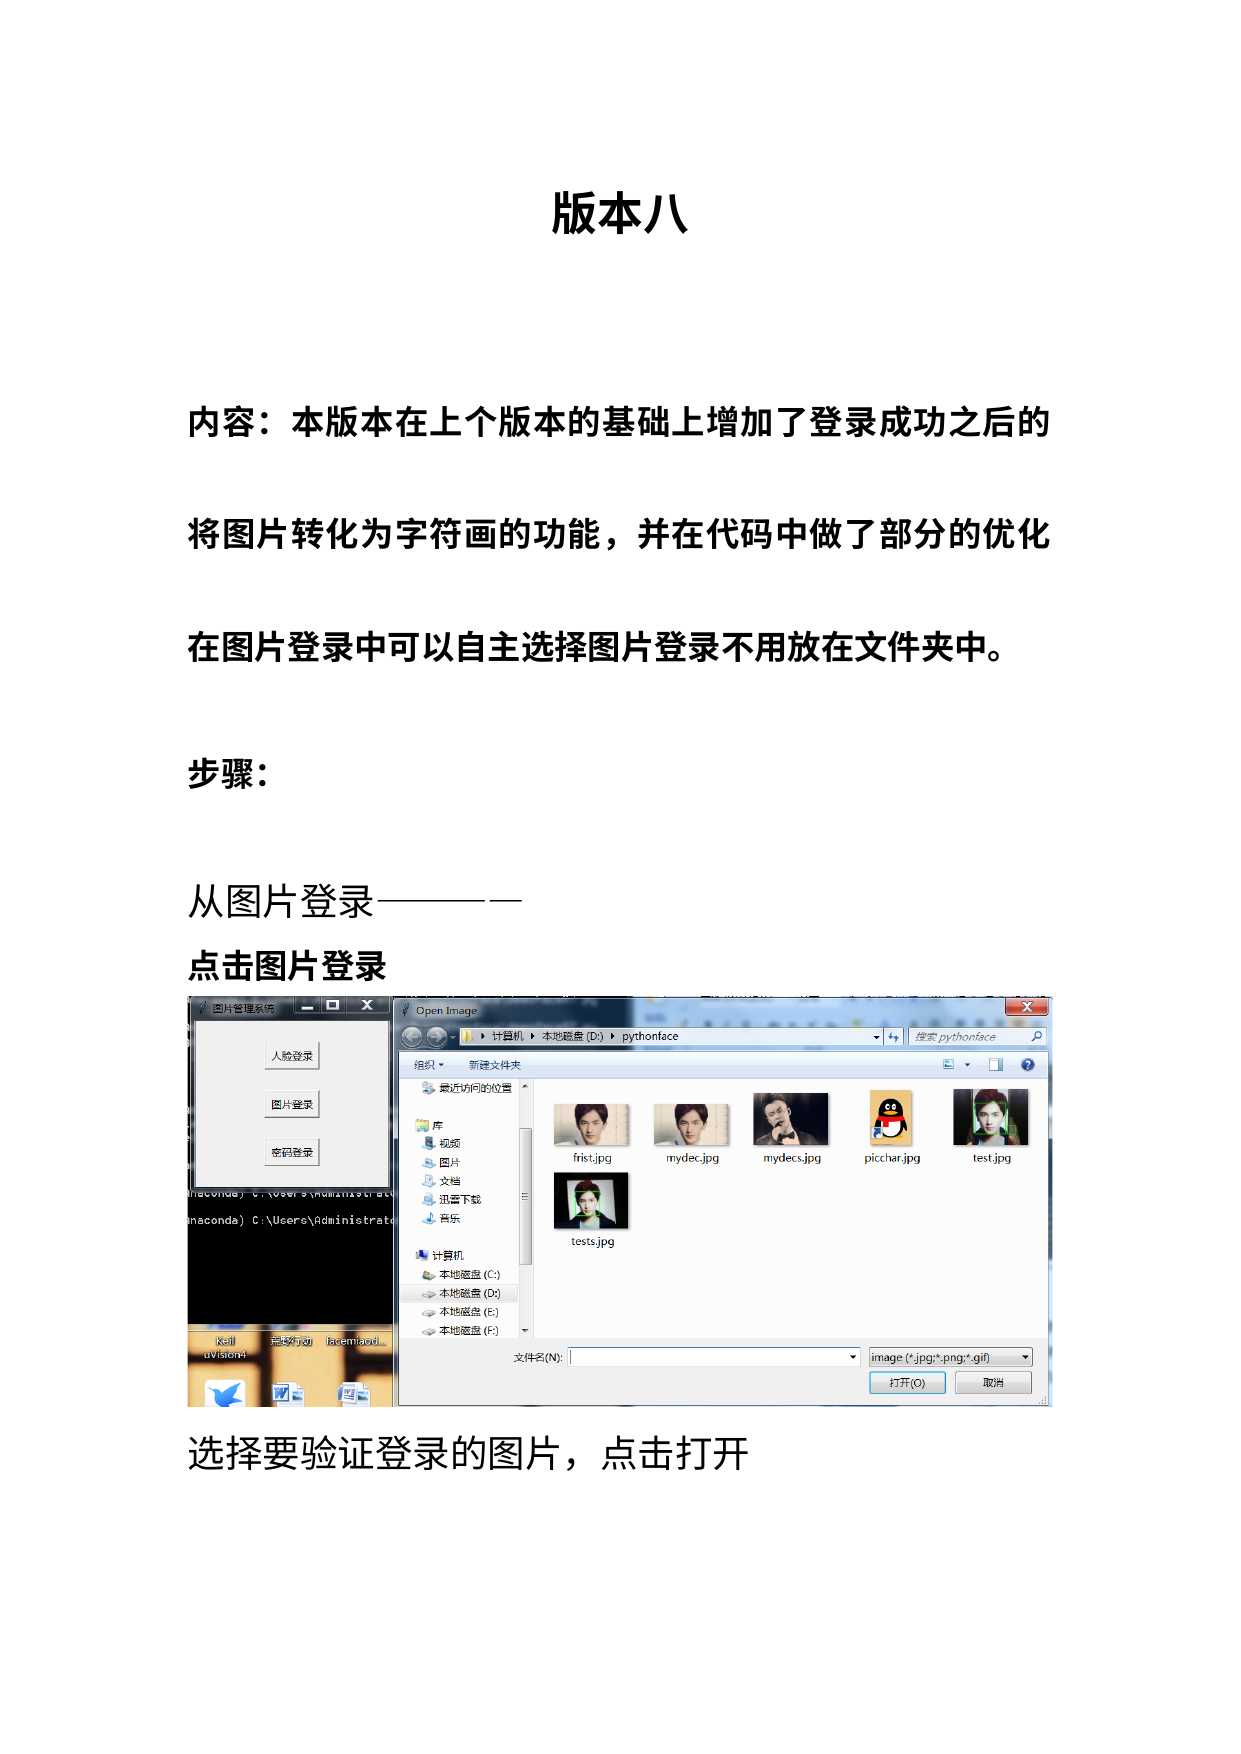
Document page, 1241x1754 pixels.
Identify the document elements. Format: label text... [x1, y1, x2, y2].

picture [187, 996, 1053, 1407]
subtitle 内容：本版本在上个版本的基础上增加了登录成功之后的将图片转化为字符画的功能，并在代码中做了部分的优化。在图片登录中可以自主选择图片登录不用放在文件夹中。 [187, 387, 1053, 677]
subtitle 步骤： [187, 739, 1053, 804]
subtitle 版本八 [187, 162, 1053, 259]
text 点击图片登录 [187, 932, 1053, 996]
text 选择要验证登录的图片，点击打开 [187, 1419, 1053, 1484]
text 从图片登录———— [187, 867, 1053, 932]
